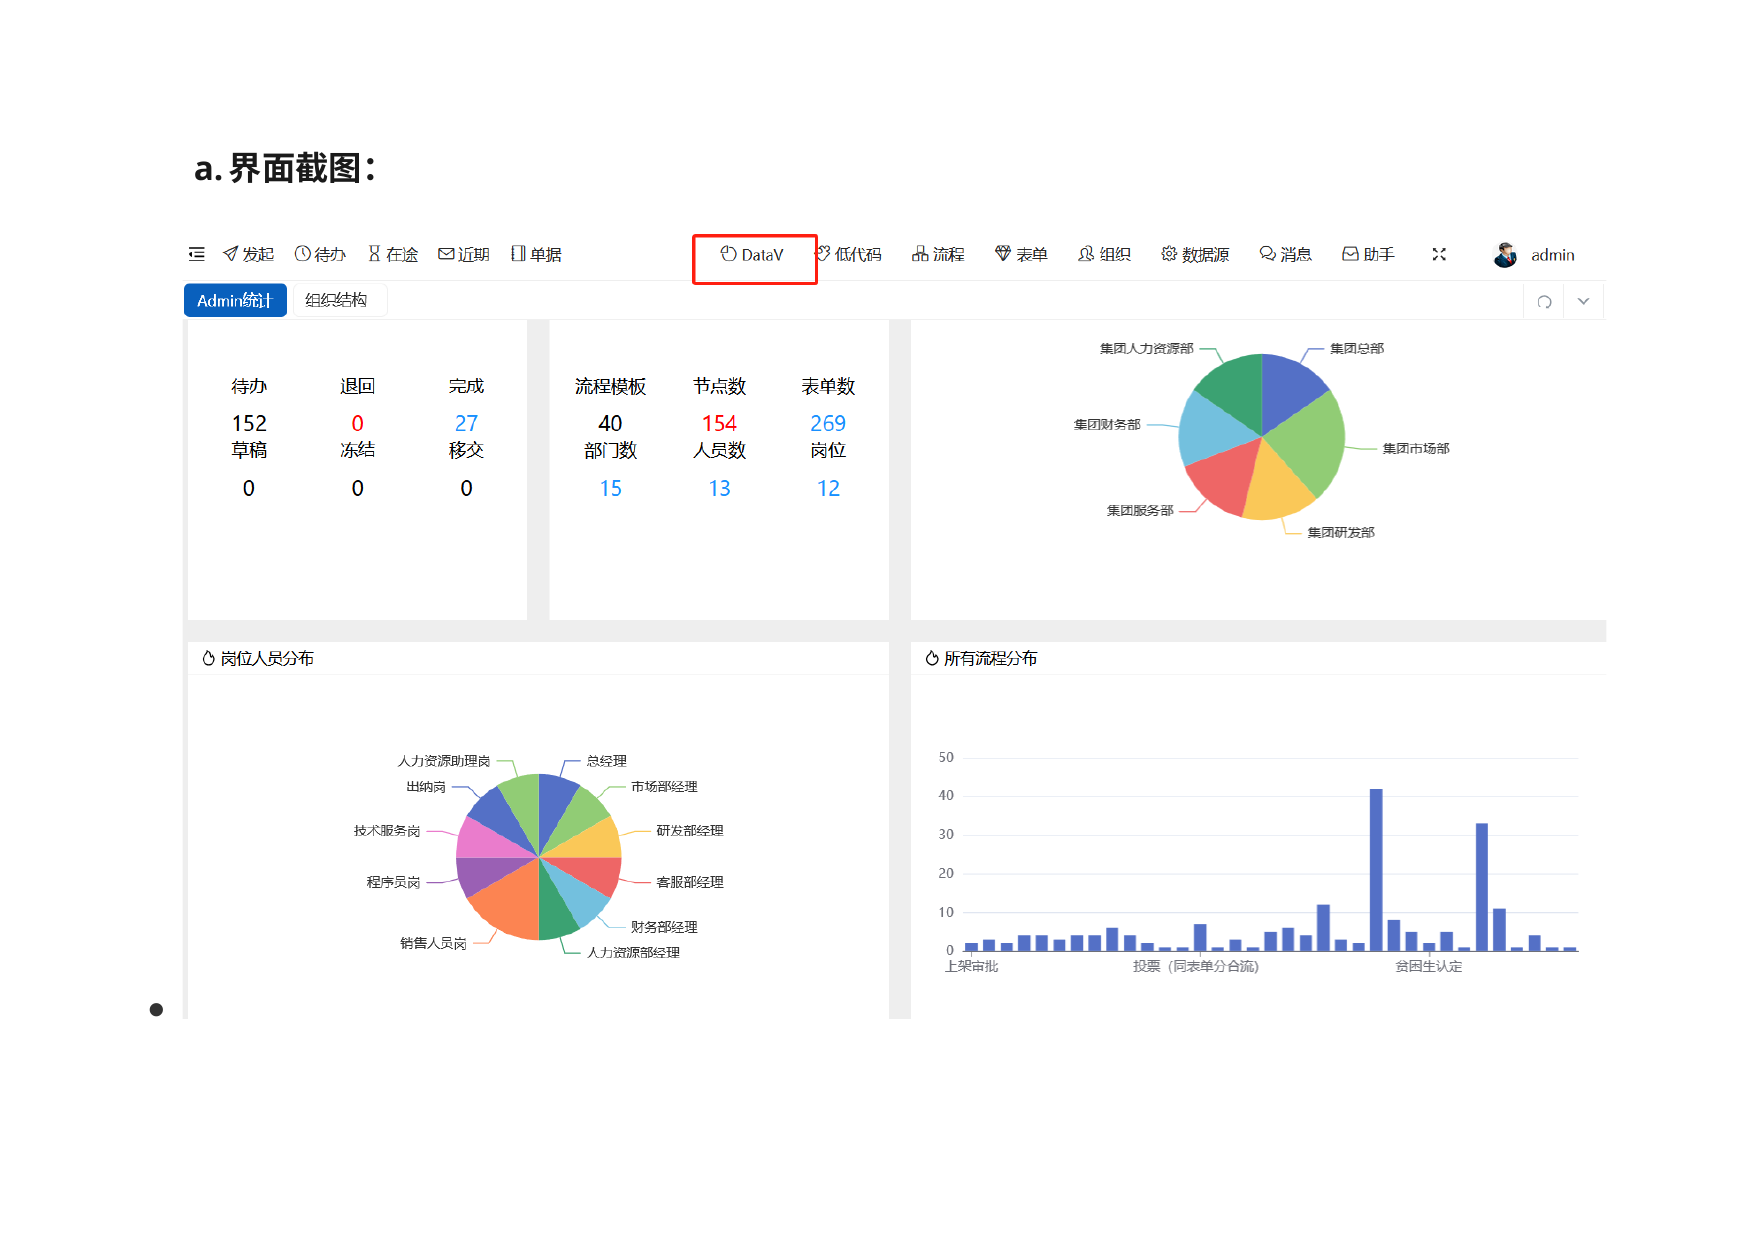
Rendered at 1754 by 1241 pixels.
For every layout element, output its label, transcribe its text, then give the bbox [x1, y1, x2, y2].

subtitle 界面截图： [193, 142, 1606, 190]
picture [182, 230, 1607, 1019]
